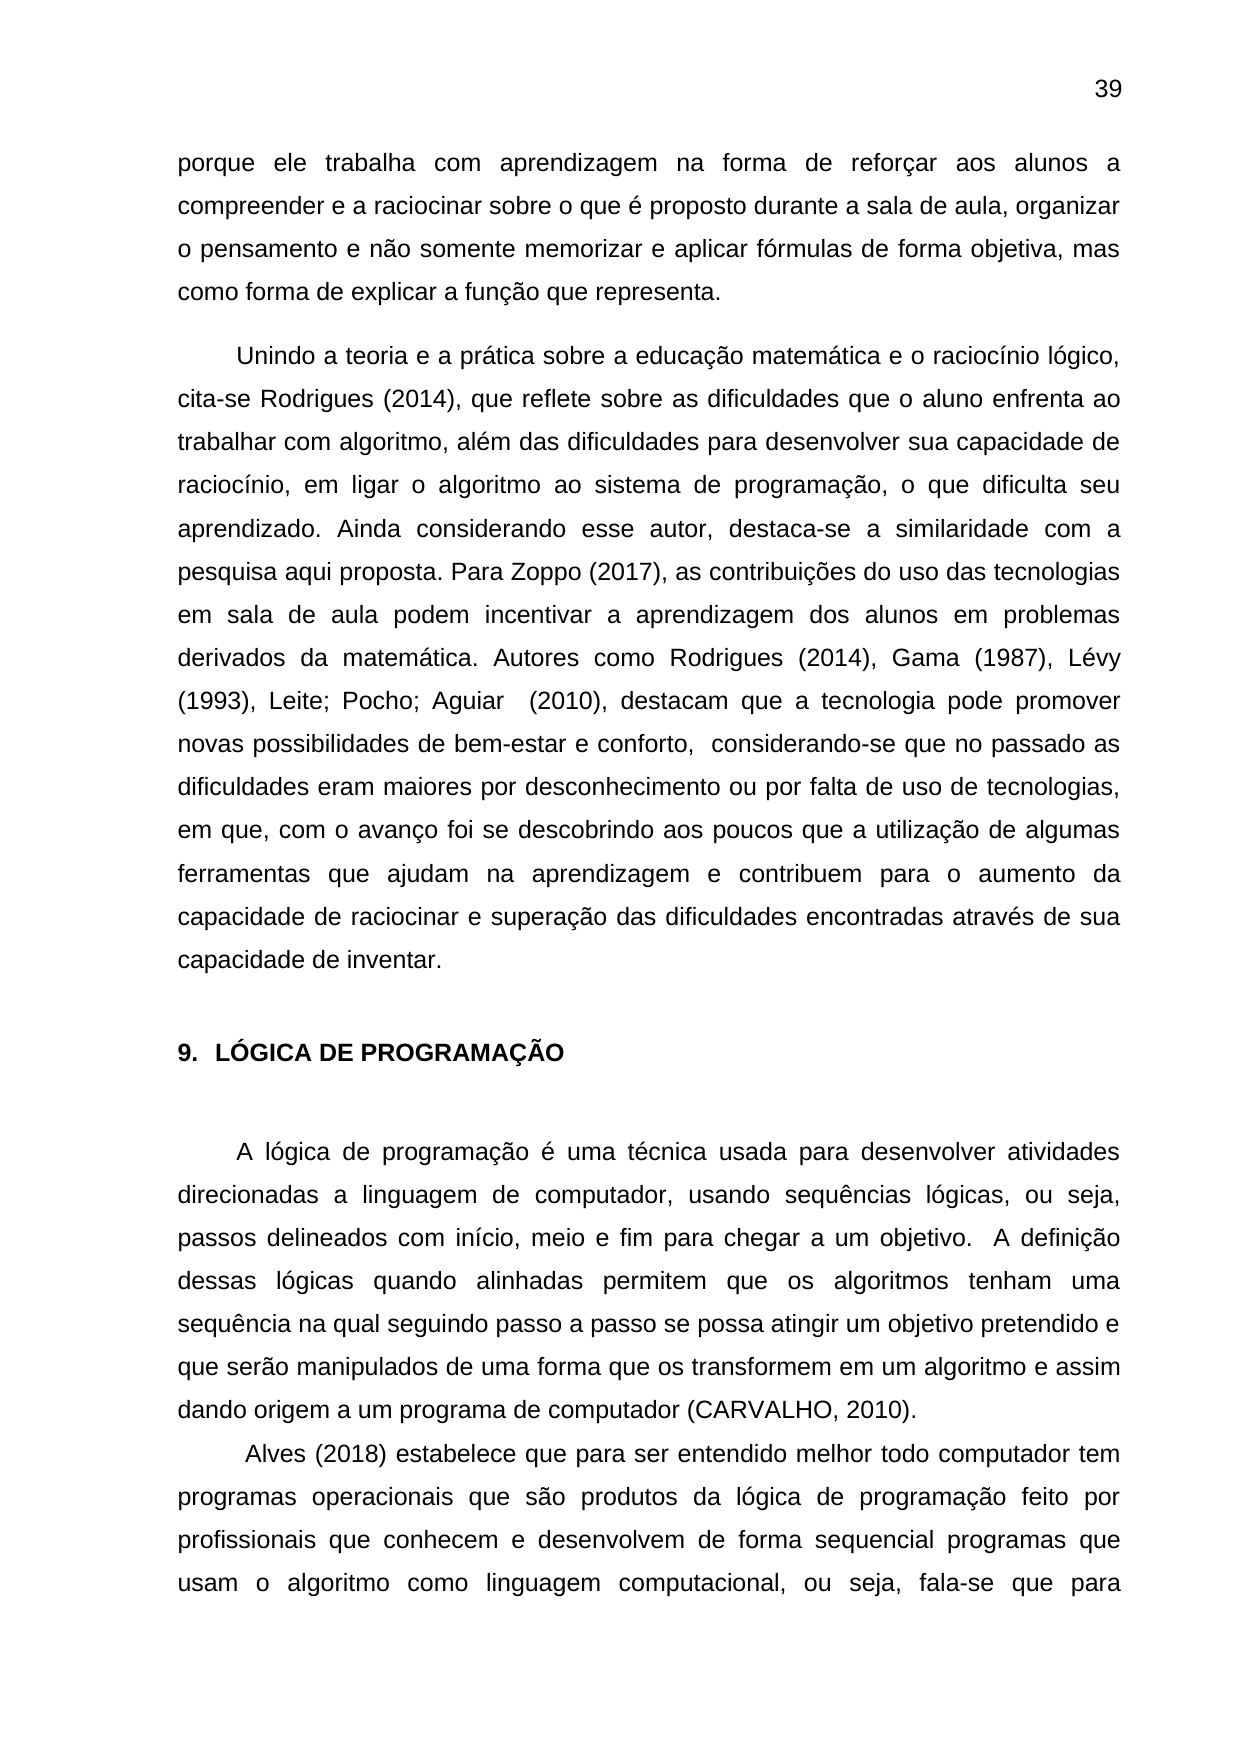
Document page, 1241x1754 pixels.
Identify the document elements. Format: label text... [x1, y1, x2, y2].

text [177, 1438, 1122, 1597]
text Unindo a teoria e a prática sobre a educação matemática e o raciocínio lógico, cita-se Rodrigues (2014), que reflete sobre as dificuldades que o aluno enfrenta ao trabalhar com algoritmo, além das dificuldades para desenvolver sua capacidade de raciocínio, em ligar o algoritmo ao sistema de programação, o que dificulta seu aprendizado. Ainda considerando esse autor, destaca-se a similaridade com a pesquisa aqui proposta. Para Zoppo (2017), as contribuições do uso das tecnologias em sala de aula podem incentivar a aprendizagem dos alunos em problemas derivados da matemática. Autores como Rodrigues (2014), Gama (1987), Lévy (1993), Leite; Pocho; Aguiar (2010), destacam que a tecnologia pode promover novas possibilidades de bem-estar e conforto, considerando-se que no passado as dificuldades eram maiores por desconhecimento ou por falta de uso de tecnologias, em que, com o avanço foi se descobrindo aos poucos que a utilização de algumas ferramentas que ajudam na aprendizagem e contribuem para o aumento da capacidade de raciocinar e superação das dificuldades encontradas através de sua capacidade de inventar. [177, 341, 1122, 973]
text A lógica de programação é uma técnica usada para desenvolver atividades direcionadas a linguagem de computador, usando sequências lógicas, ou seja, passos delineados com início, meio e fim para chegar a um objetivo. A definição dessas lógicas quando alinhadas permitem que os algoritmos tenham uma sequência na qual seguindo passo a passo se possa atingir um objetivo pretendido e que serão manipulados de uma forma que os transformem em um algoritmo e assim dando origem a um programa de computador (CARVALHO, 2010). [177, 1137, 1122, 1424]
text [177, 148, 1122, 306]
subtitle LÓGICA DE PROGRAMAÇÃO [177, 1038, 1122, 1067]
